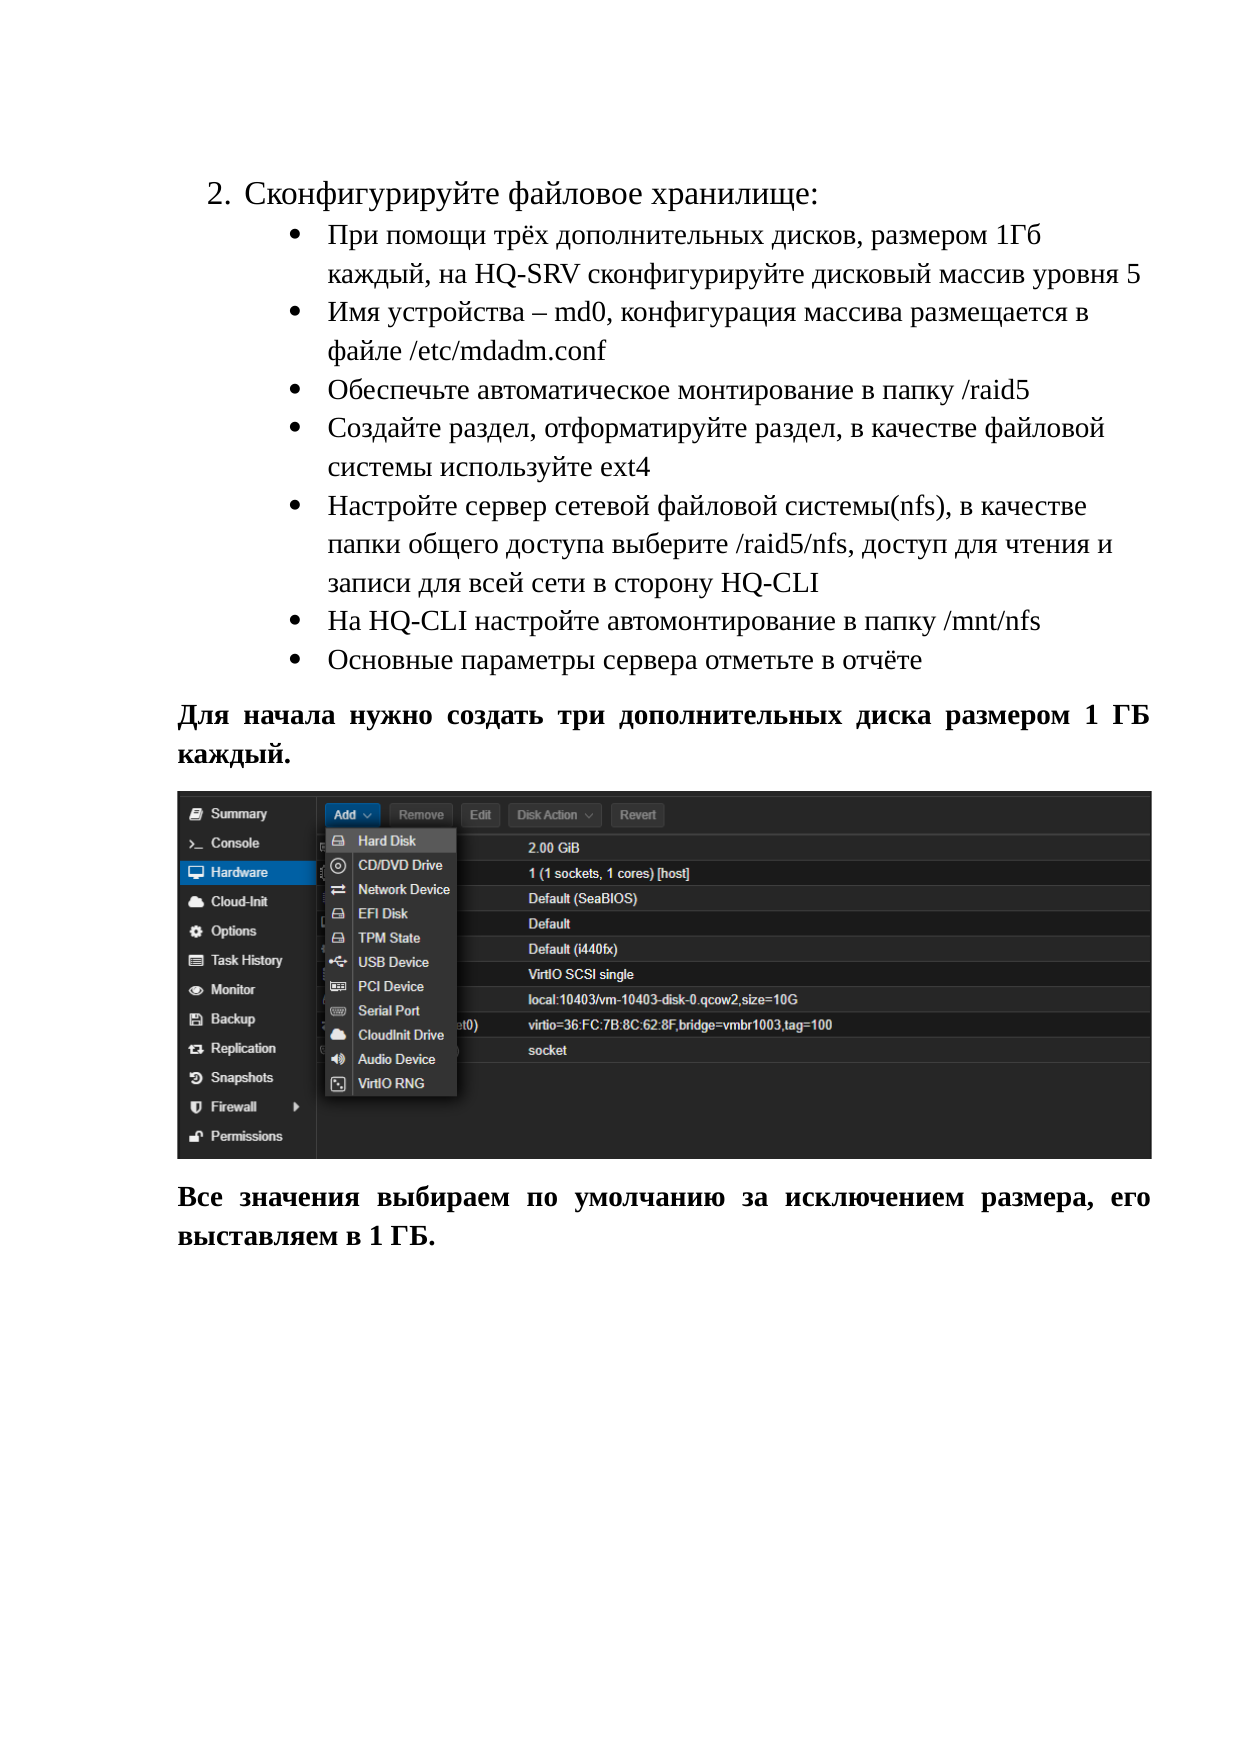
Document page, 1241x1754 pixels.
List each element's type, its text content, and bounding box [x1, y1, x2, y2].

list Имя устройства – md0, конфигурация массива размещается в файле /etc/mdadm.conf [290, 294, 1152, 367]
text Для начала нужно создать три дополнительных диска размером 1 ГБ каждый. [177, 697, 1152, 769]
list Обеспечьте автоматическое монтирование в папку /raid5 [290, 372, 1152, 405]
list На HQ-CLI настройте автомонтирование в папку /mnt/nfs [290, 603, 1152, 637]
picture [177, 791, 1152, 1159]
list Основные параметры сервера отметьте в отчёте [290, 642, 1152, 676]
list При помощи трёх дополнительных дисков, размером 1Гб каждый, на HQ-SRV сконфигурируйте дисковый массив уровня 5 [290, 217, 1152, 289]
list Настройте сервер сетевой файловой системы(nfs), в качестве папки общего доступа выберите /raid5/nfs, доступ для чтения и записи для всей сети в сторону HQ-CLI [290, 488, 1152, 598]
list Создайте раздел, отформатируйте раздел, в качестве файловой системы используйте ext4 [290, 410, 1152, 483]
text Все значения выбираем по умолчанию за исключением размера, его выставляем в 1 ГБ. [177, 1179, 1152, 1252]
list Сконфигурируйте файловое хранилище: [207, 173, 1152, 212]
